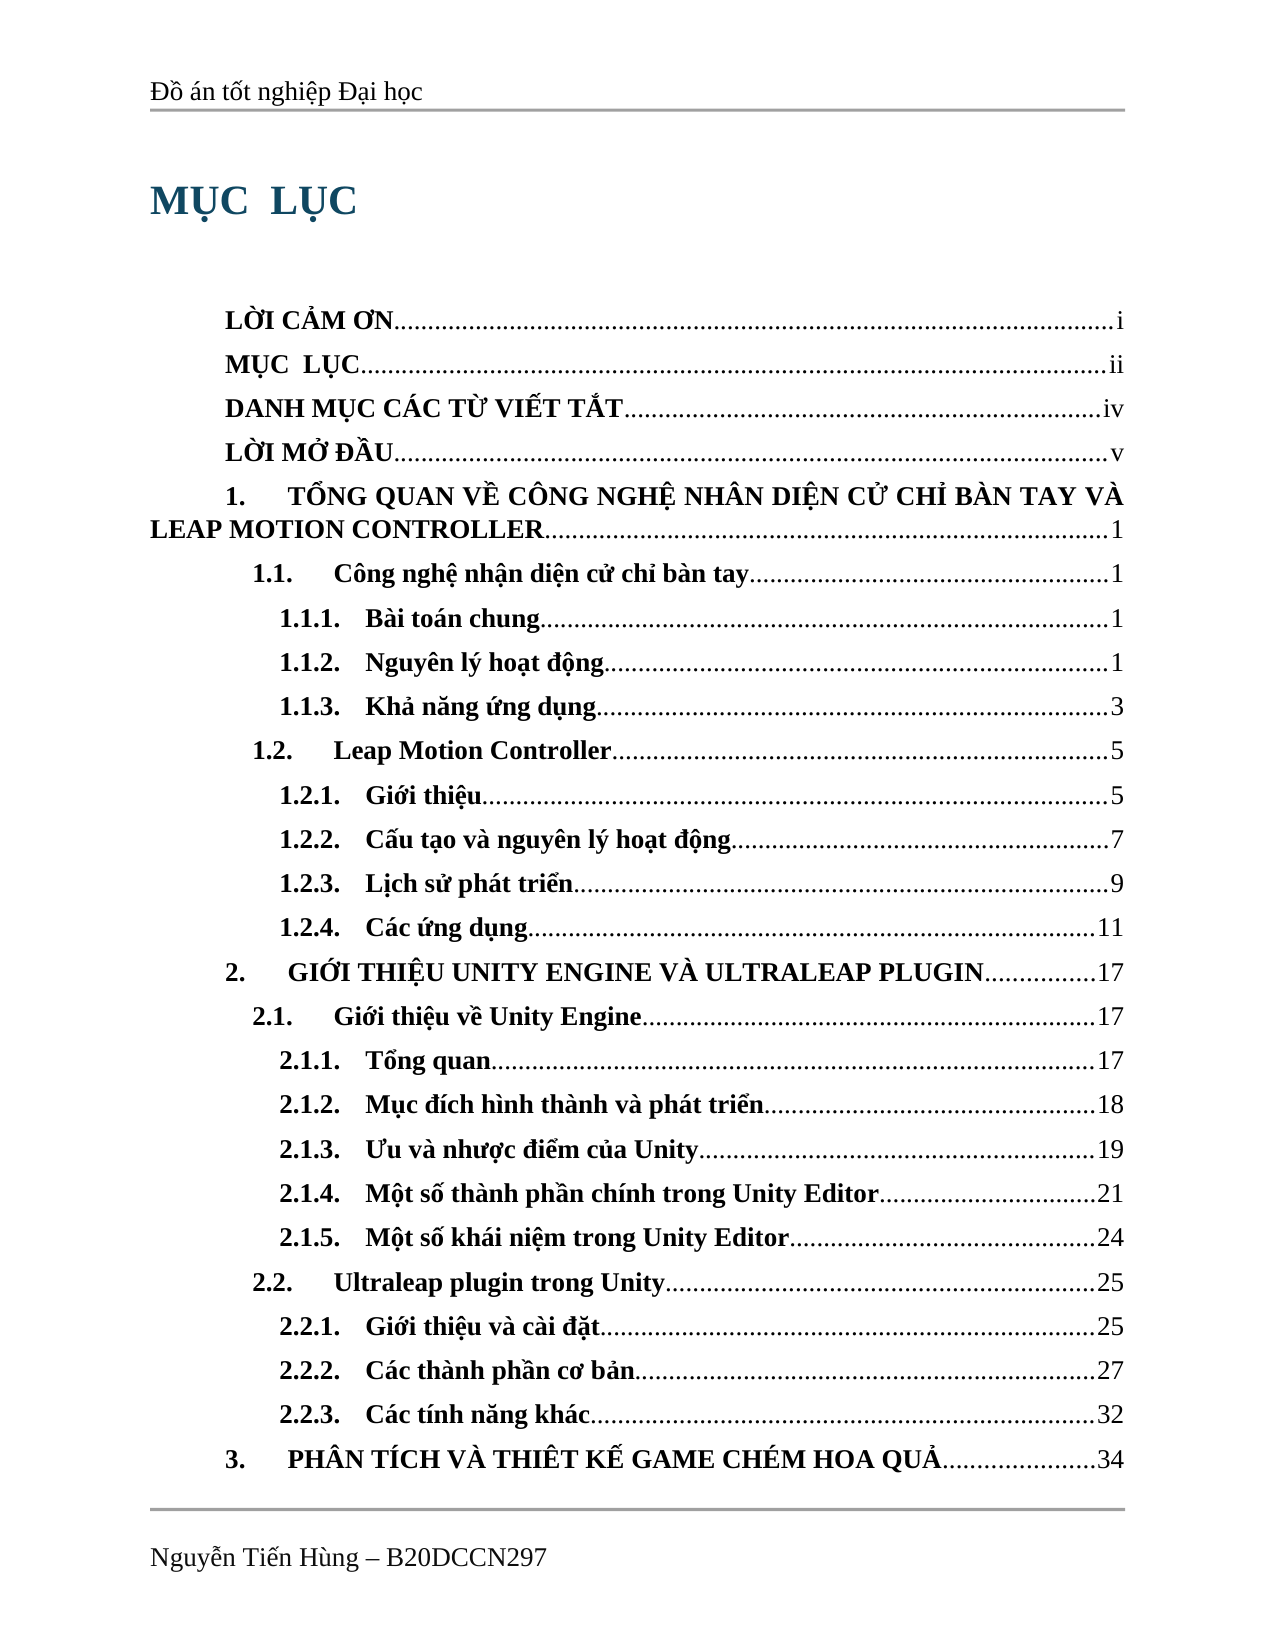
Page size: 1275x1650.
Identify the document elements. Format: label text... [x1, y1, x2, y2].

subtitle MỤC LỤC [150, 176, 1125, 223]
